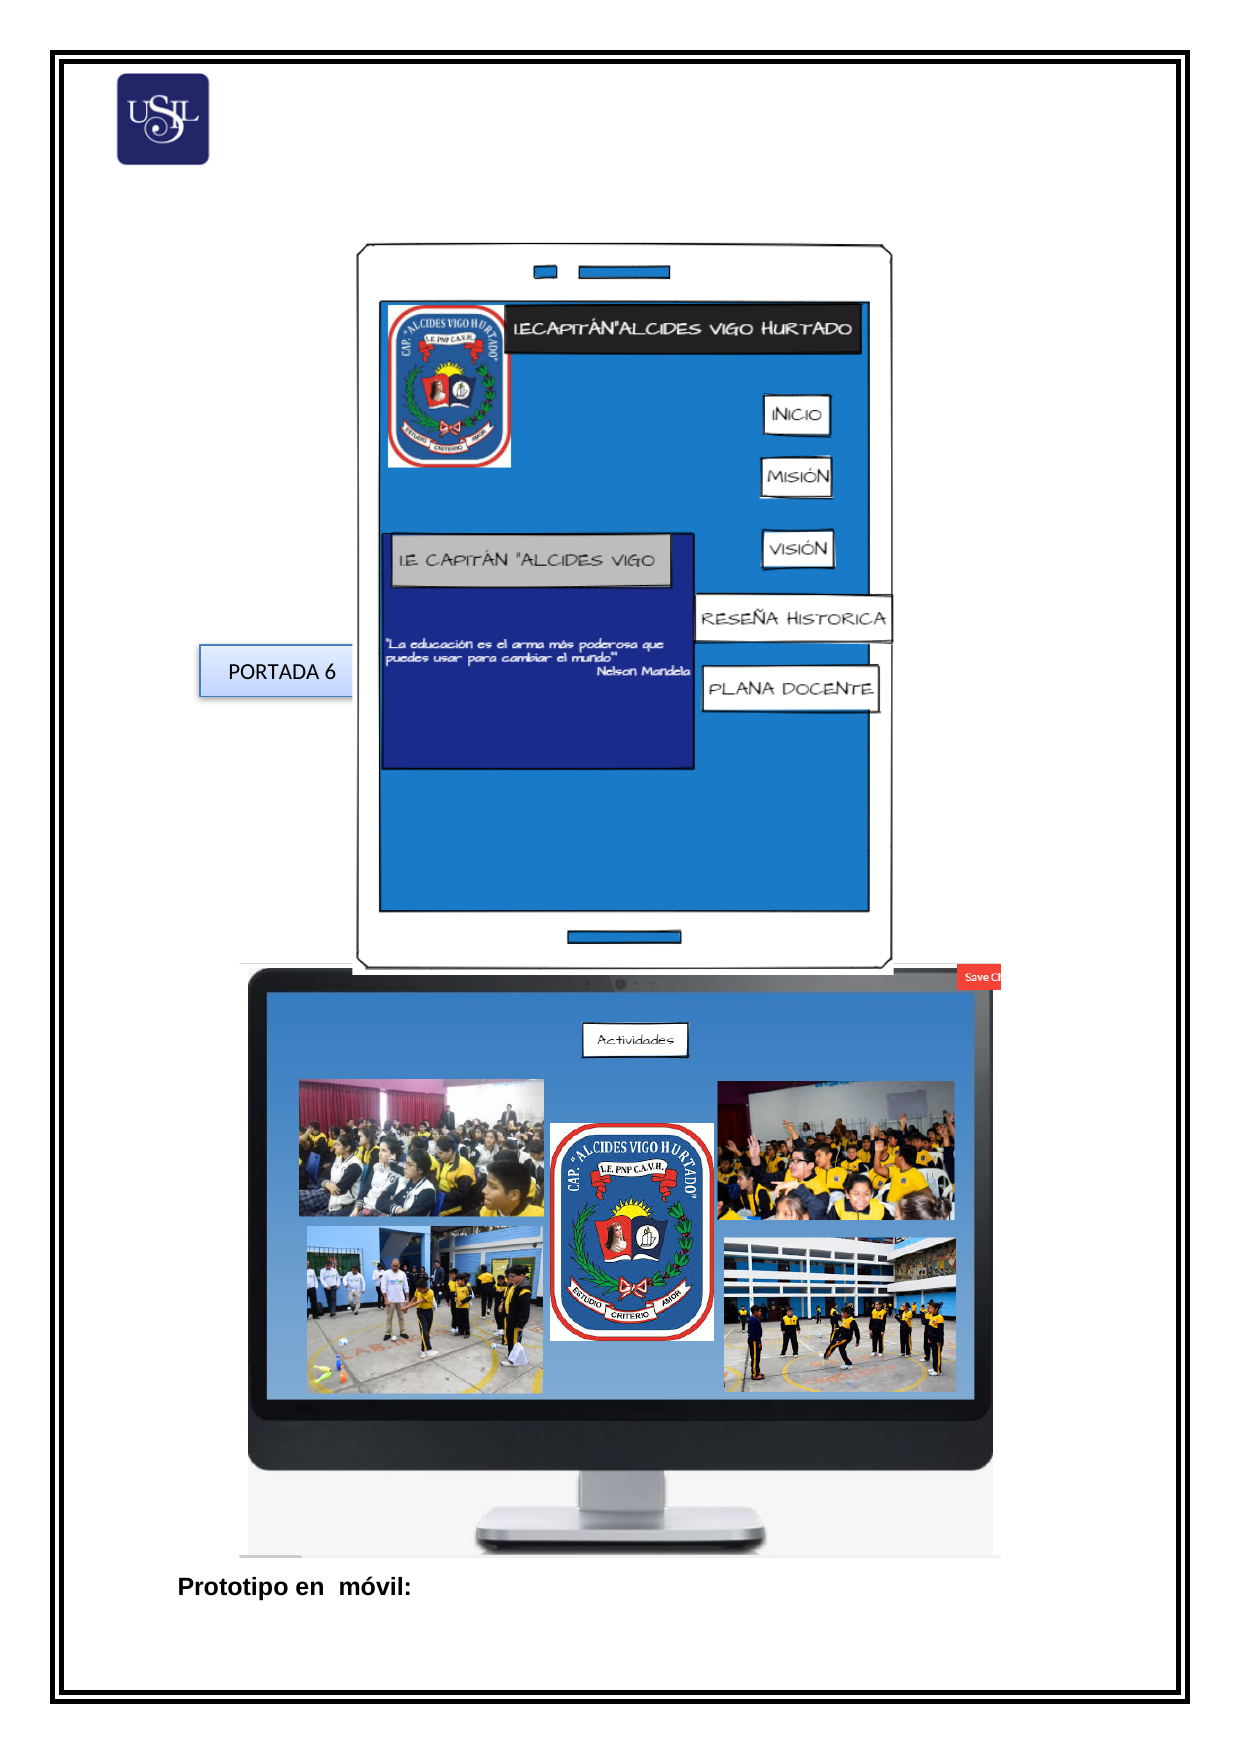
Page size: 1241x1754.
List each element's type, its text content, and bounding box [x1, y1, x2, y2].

text Prototipo en móvil: [177, 1393, 1063, 1601]
picture [239, 241, 1001, 1558]
picture [103, 73, 226, 170]
